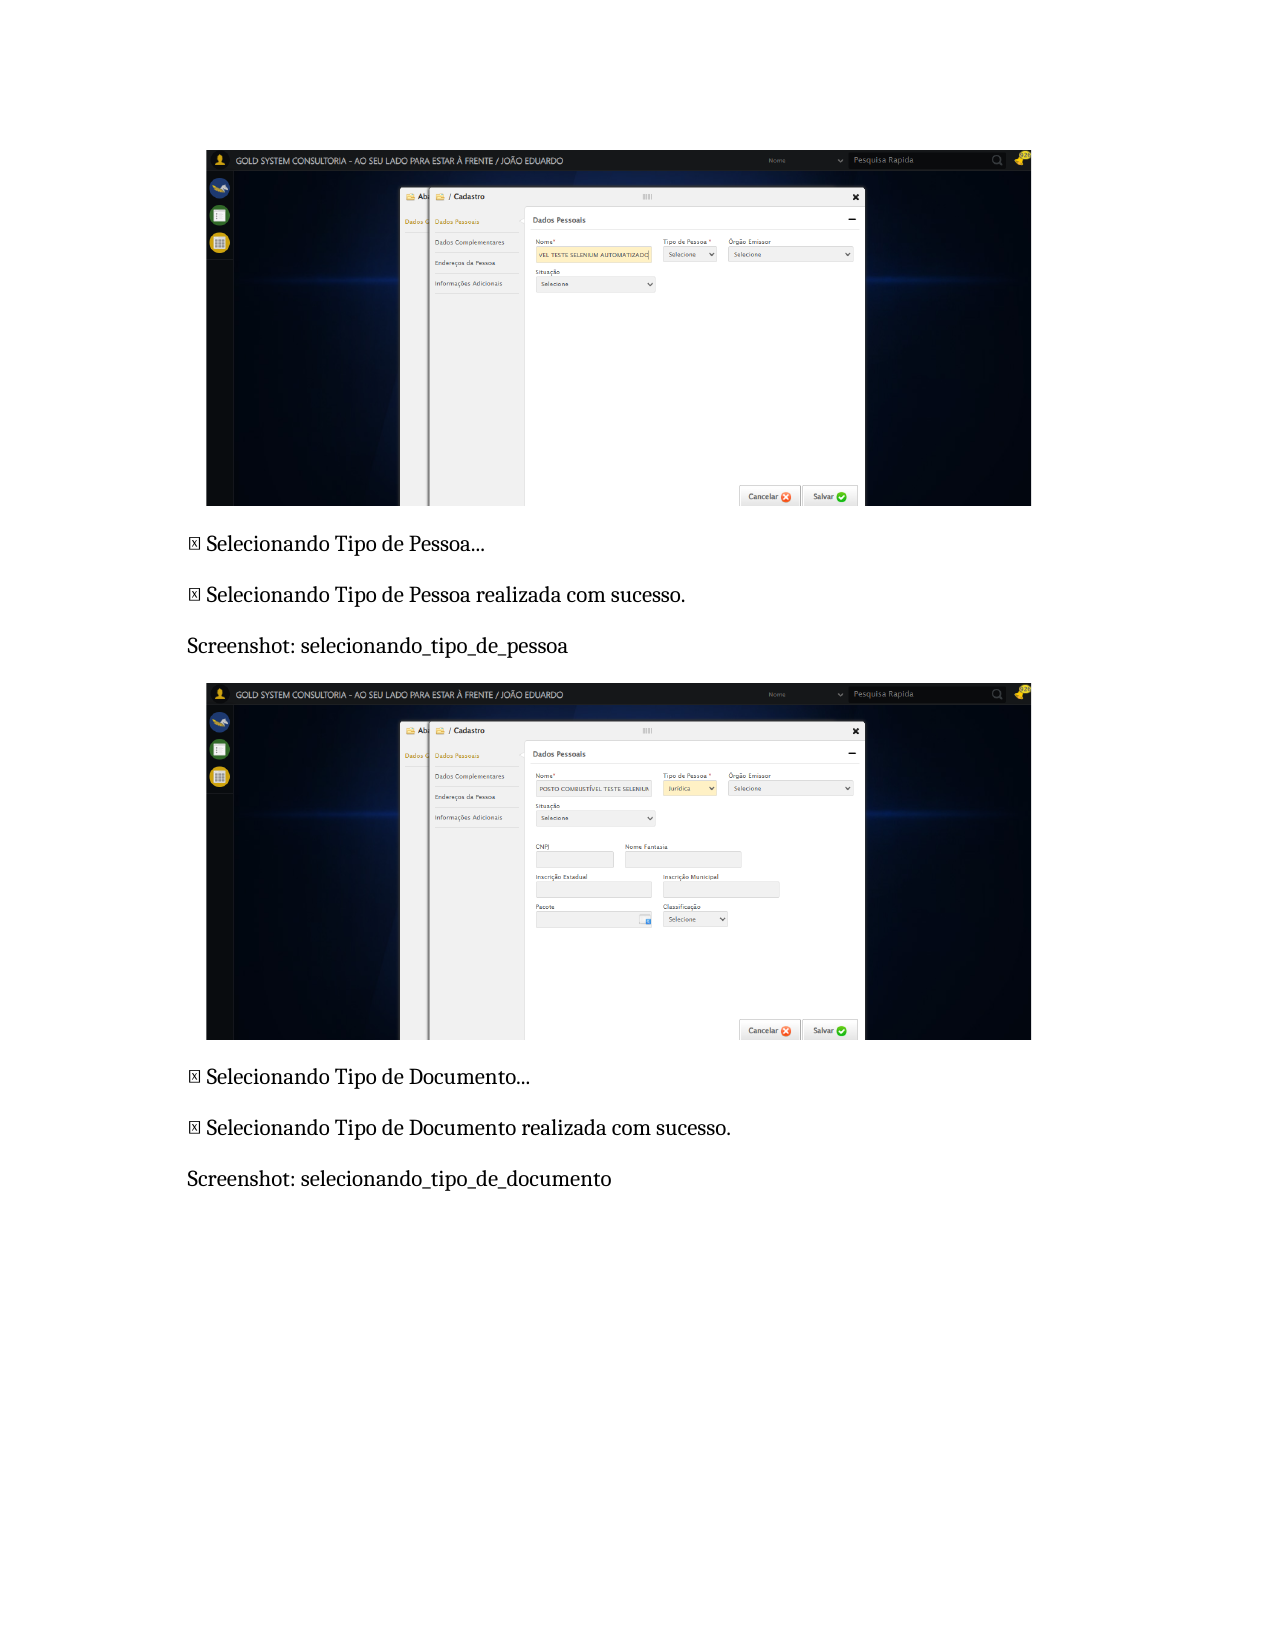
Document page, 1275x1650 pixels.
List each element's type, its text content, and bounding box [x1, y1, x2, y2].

text Screenshot: selecionando_tipo_de_documento [187, 1166, 1087, 1192]
text Screenshot: selecionando_tipo_de_pessoa [187, 632, 1087, 659]
text 🔄 Selecionando Tipo de Pessoa... [187, 530, 1087, 557]
picture [206, 150, 1032, 506]
text ✅ Selecionando Tipo de Documento realizada com sucesso. [187, 1115, 1087, 1141]
picture [206, 683, 1032, 1040]
text ✅ Selecionando Tipo de Pessoa realizada com sucesso. [187, 581, 1087, 608]
text 🔄 Selecionando Tipo de Documento... [187, 1064, 1087, 1090]
